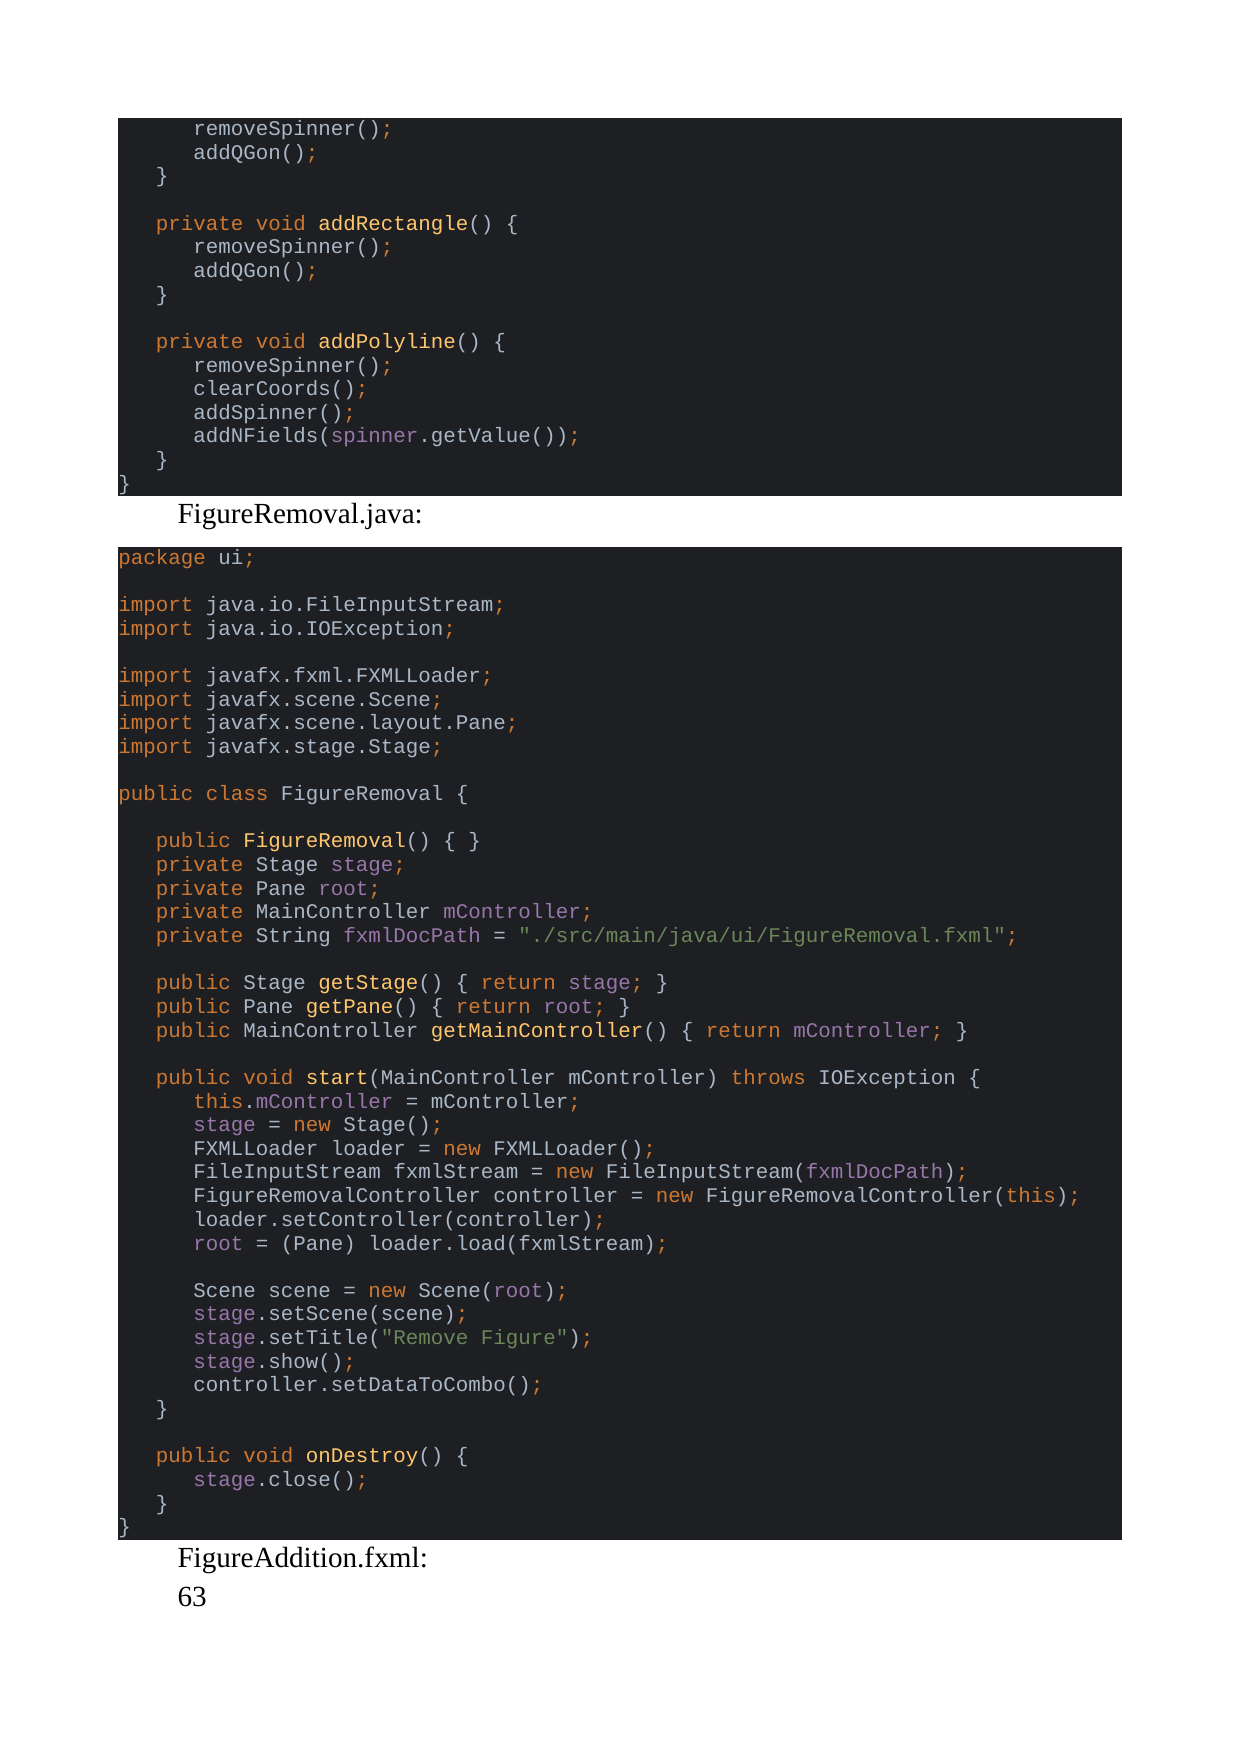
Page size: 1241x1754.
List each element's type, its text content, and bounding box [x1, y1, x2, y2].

text FigureRemoval.java: [118, 496, 1122, 530]
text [118, 118, 1122, 496]
text package ui; import java.io.FileInputStream; import java.io.IOException; import javafx.fxml.FXMLLoader; import javafx.scene.Scene; import javafx.scene.layout.Pane; import javafx.stage.Stage; public class FigureRemoval { public FigureRemoval() { } private Stage stage; private Pane root; private MainController mController; private String fxmlDocPath = "./src/main/java/ui/FigureRemoval.fxml"; public Stage getStage() { return stage; } public Pane getPane() { return root; } public MainController getMainController() { return mController; } public void start(MainController mController) throws IOException { this.mController = mController; stage = new Stage(); FXMLLoader loader = new FXMLLoader(); FileInputStream fxmlStream = new FileInputStream(fxmlDocPath); FigureRemovalController controller = new FigureRemovalController(this); loader.setController(controller); root = (Pane) loader.load(fxmlStream); Scene scene = new Scene(root); stage.setScene(scene); stage.setTitle("Remove Figure"); stage.show(); controller.setDataToCombo(); } public void onDestroy() { stage.close(); } } [118, 547, 1122, 1540]
text FigureAddition.fxml: [118, 1540, 1122, 1573]
